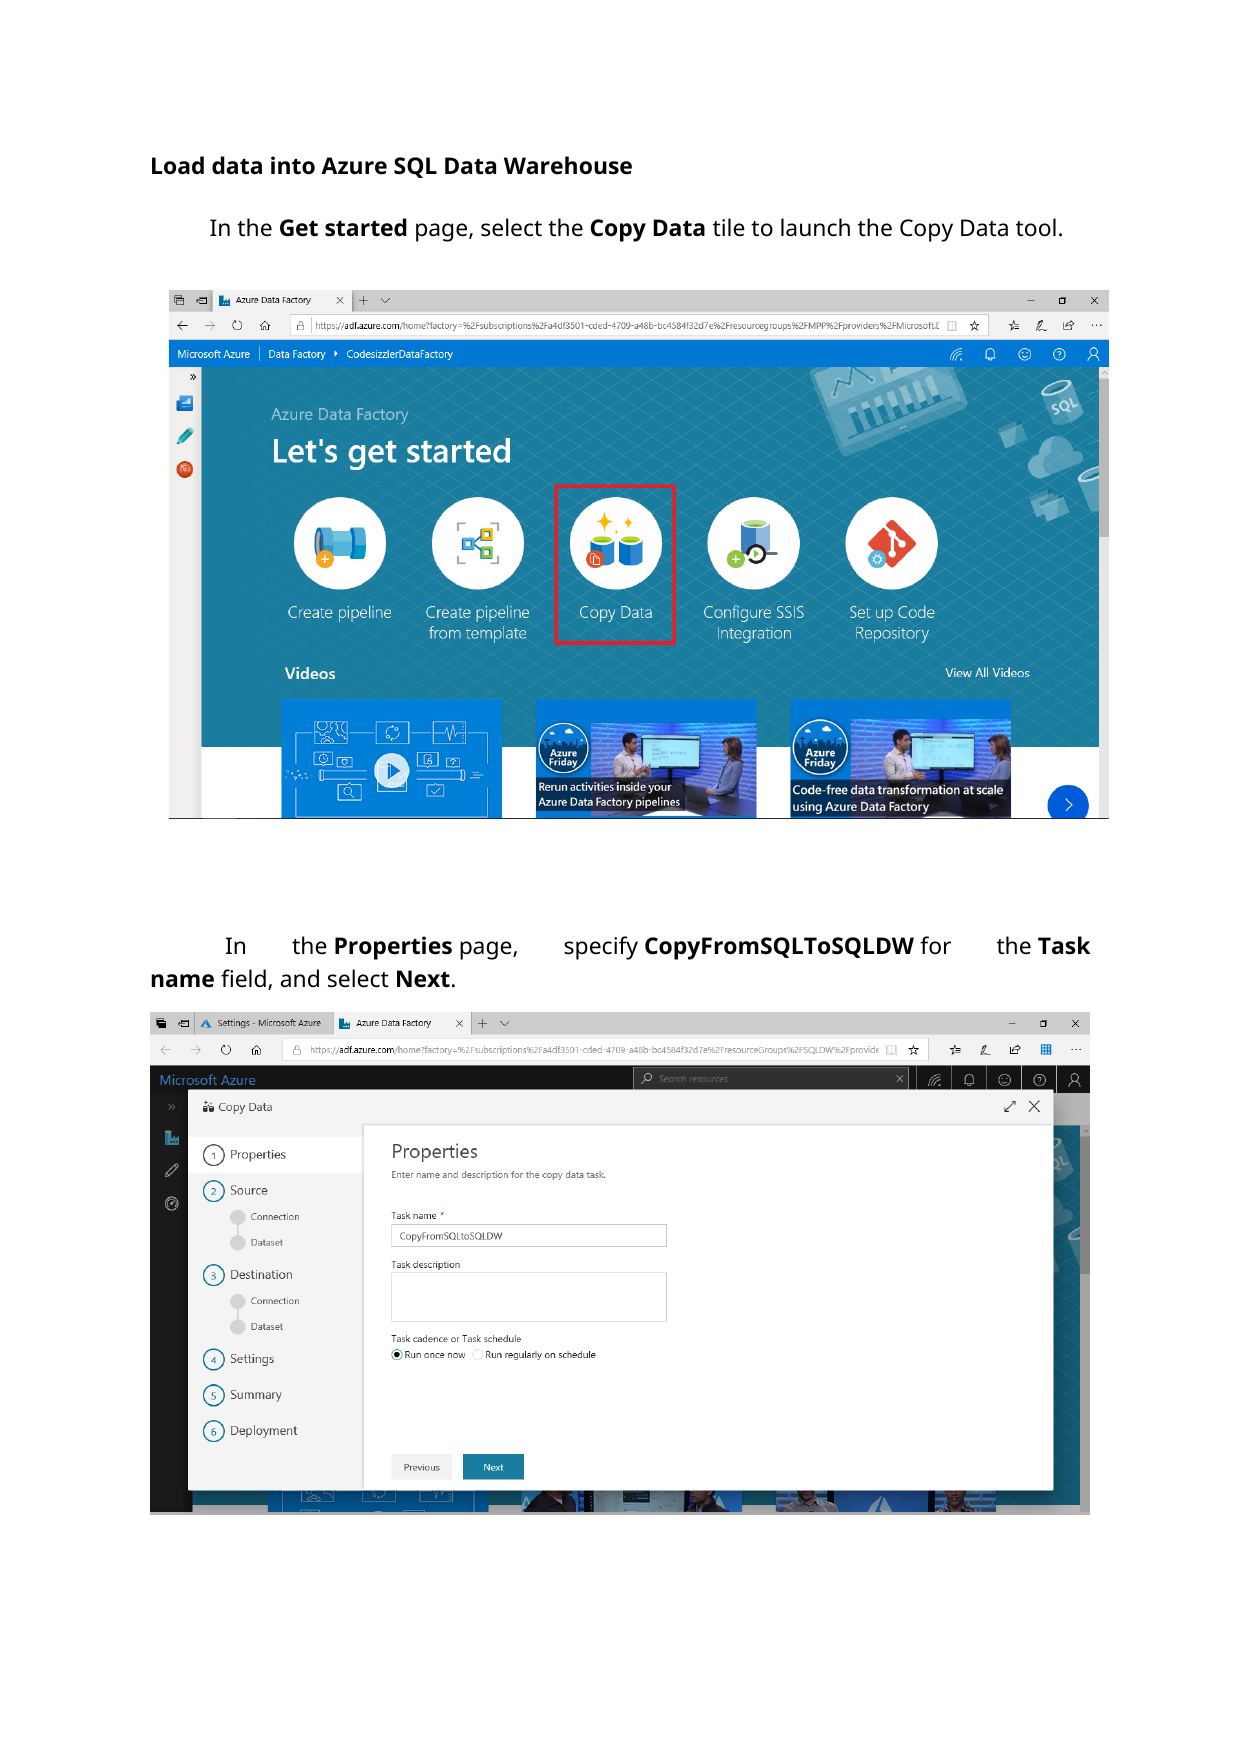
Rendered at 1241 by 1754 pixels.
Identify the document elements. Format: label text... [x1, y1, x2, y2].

subtitle Load data into Azure SQL Data Warehouse [150, 150, 1090, 181]
text In the Get started page, select the Copy Data tile to launch the Copy Data tool. [209, 212, 1090, 243]
text In the Properties page, specify CopyFromSQLToSQLDW for the Task name field, and select Next. [150, 930, 1090, 994]
picture [150, 1012, 1090, 1515]
